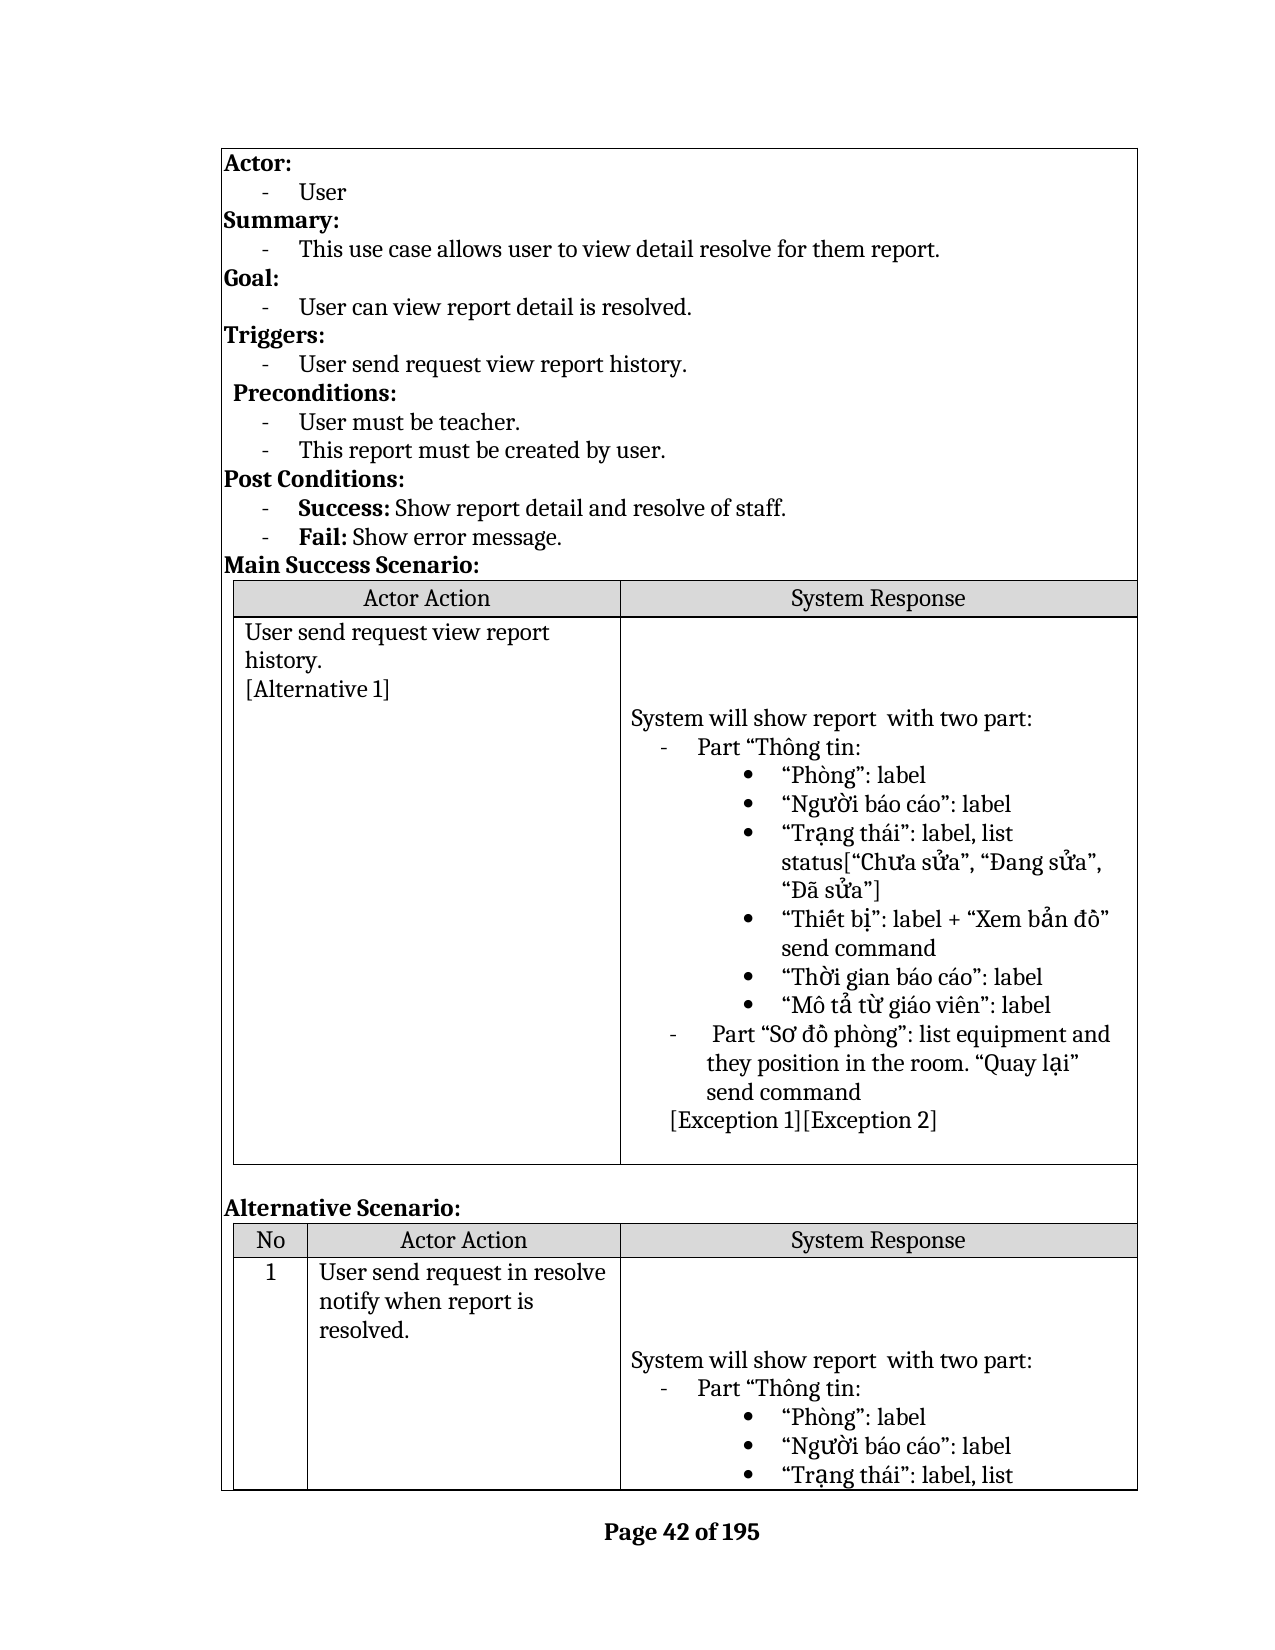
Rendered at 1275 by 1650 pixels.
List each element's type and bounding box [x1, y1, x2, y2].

table_cell [222, 149, 1137, 1490]
